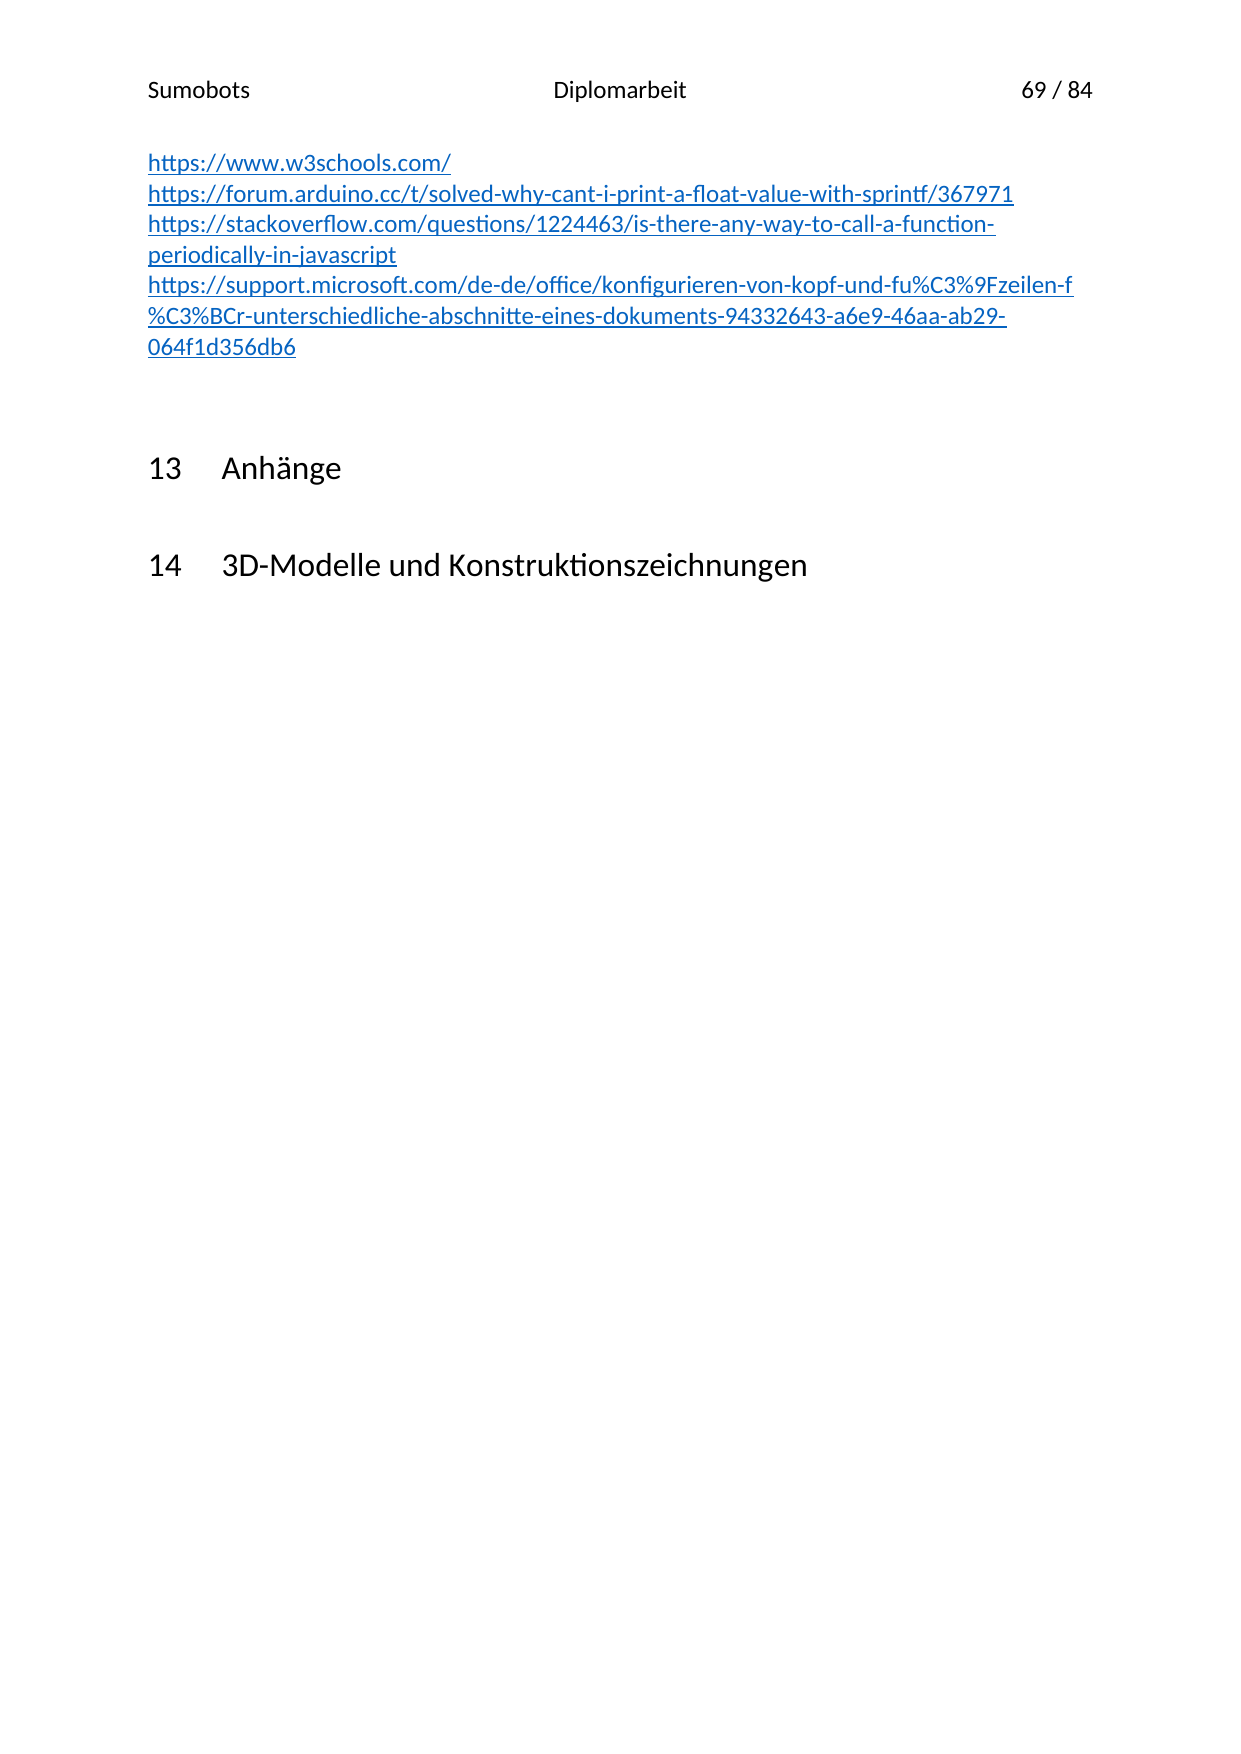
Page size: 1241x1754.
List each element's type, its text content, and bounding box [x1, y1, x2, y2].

text https://forum.arduino.cc/t/solved-why-cant-i-print-a-float-value-with-sprintf/367971 [148, 178, 1093, 209]
text https://www.w3schools.com/ [148, 148, 1093, 178]
subtitle 3D-Modelle und Konstruktionszeichnungen [148, 543, 1093, 584]
text https://stackoverflow.com/questions/1224463/is-there-any-way-to-call-a-function-periodically-in-javascript [148, 209, 1093, 270]
text https://support.microsoft.com/de-de/office/konfigurieren-von-kopf-und-fu%C3%9Fzeilen-f%C3%BCr-unterschiedliche-abschnitte-eines-dokuments-94332643-a6e9-46aa-ab29-064f1d356db6 [148, 270, 1093, 361]
subtitle Anhänge [148, 447, 1093, 488]
